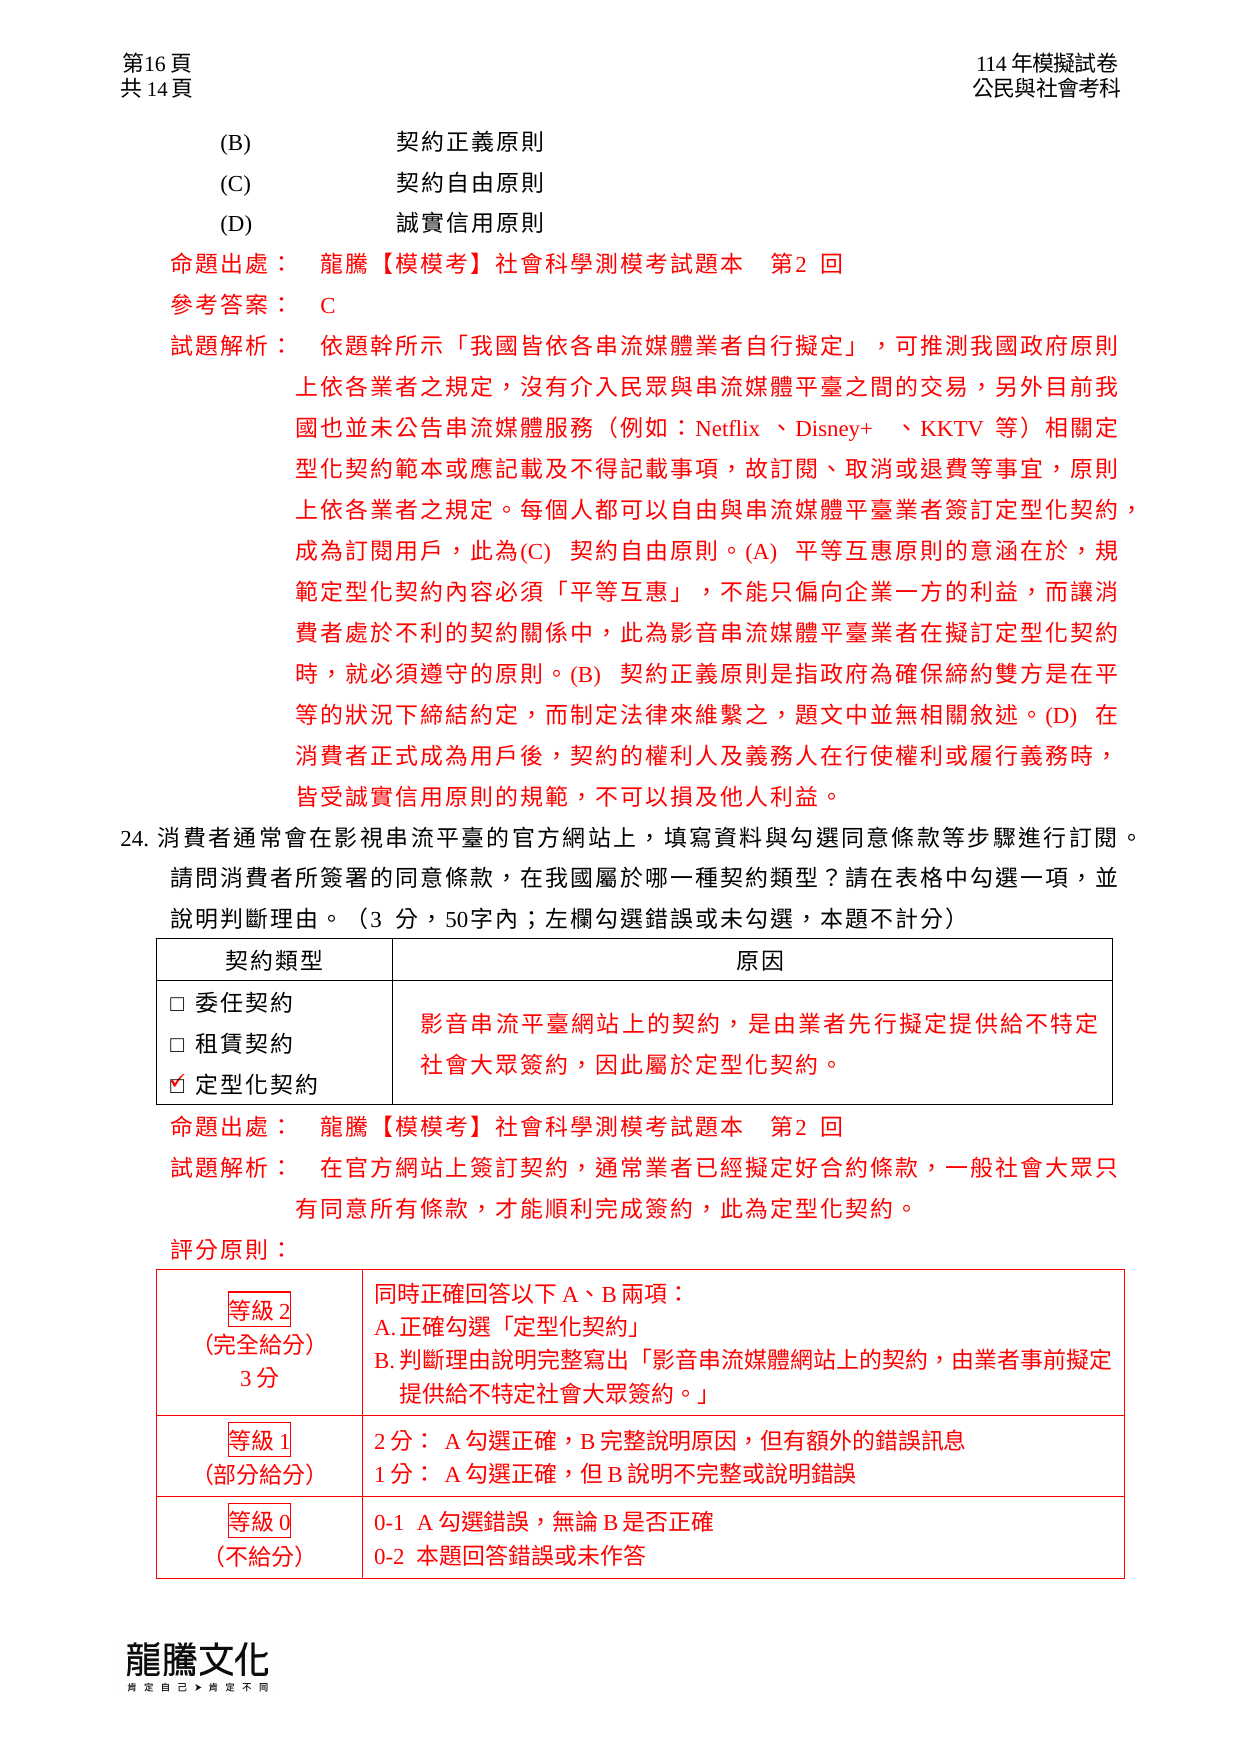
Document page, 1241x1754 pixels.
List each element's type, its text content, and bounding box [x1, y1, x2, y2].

table_cell 影音串流平臺網站上的契約，是由業者先行擬定提供給不特定社會大眾簽約，因此屬於定型化契約。 [393, 981, 1112, 1104]
text 參考答案： C [158, 283, 1120, 324]
text (B) 契約正義原則 [195, 119, 1120, 161]
text 試題解析： 在官方網站上簽訂契約，通常業者已經擬定好合約條款，一般社會大眾只有同意所有條款，才能順利完成簽約，此為定型化契約。 [158, 1146, 1120, 1228]
table_cell 等級0 （不給分） [157, 1497, 362, 1578]
text 評分原則： [158, 1228, 1120, 1269]
table_cell 等級1 （部分給分） [157, 1416, 362, 1496]
text (C) 契約自由原則 [195, 161, 1120, 201]
table_header 原因 [393, 939, 1112, 980]
text 試題解析： 依題幹所示「我國皆依各串流媒體業者自行擬定」，可推測我國政府原則上依各業者之規定，沒有介入民眾與串流媒體平臺之間的交易，另外目前我國也並未公告串流媒體服務（例如：Netflix、Disney+、KKTV等）相關定型化契約範本或應記載及不得記載事項，故訂閱、取消或退費等事宜，原則上依各業者之規定。每個人都可以自由與串流媒體平臺業者簽訂定型化契約，成為訂閱用戶，此為(C)契約自由原則。(A)平等互惠原則的意涵在於，規範定型化契約內容必須「平等互惠」，不能只偏向企業一方的利益，而讓消費者處於不利的契約關係中，此為影音串流媒體平臺業者在擬訂定型化契約時，就必須遵守的原則。(B)契約正義原則是指政府為確保締約雙方是在平等的狀況下締結約定，而制定法律來維繫之，題文中並無相關敘述。(D)在消費者正式成為用戶後，契約的權利人及義務人在行使權利或履行義務時，皆受誠實信用原則的規範，不可以損及他人利益。 [158, 324, 1120, 816]
table_header 契約類型 [157, 939, 392, 980]
table_cell 0-1 A勾選錯誤，無論B是否正確 0-2 本題回答錯誤或未作答 [363, 1497, 1124, 1578]
text (D) 誠實信用原則 [195, 201, 1120, 242]
table_cell 2分： A勾選正確，B完整說明原因，但有額外的錯誤訊息 1分： A勾選正確，但B說明不完整或說明錯誤 [363, 1416, 1124, 1496]
text 命題出處： 龍騰【模模考】社會科學測模考試題本 第2回 [158, 242, 1120, 283]
text 24. 消費者通常會在影視串流平臺的官方網站上，填寫資料與勾選同意條款等步驟進行訂閱。請問消費者所簽署的同意條款，在我國屬於哪一種契約類型？請在表格中勾選一項，並說明判斷理由。（3分，50字內；左欄勾選錯誤或未勾選，本題不計分） [120, 816, 1120, 938]
table_header 等級2 （完全給分） 3分 [157, 1270, 362, 1415]
table_cell □委任契約 □租賃契約 □定型化契約 [157, 981, 392, 1104]
table_header 同時正確回答以下A、B兩項： A. 正確勾選「定型化契約」 B. 判斷理由說明完整寫出「影音串流媒體網站上的契約，由業者事前擬定提供給不特定社會大眾簽約。」 [363, 1270, 1124, 1415]
text 命題出處： 龍騰【模模考】社會科學測模考試題本 第2回 [158, 1105, 1120, 1146]
picture [118, 1640, 273, 1695]
